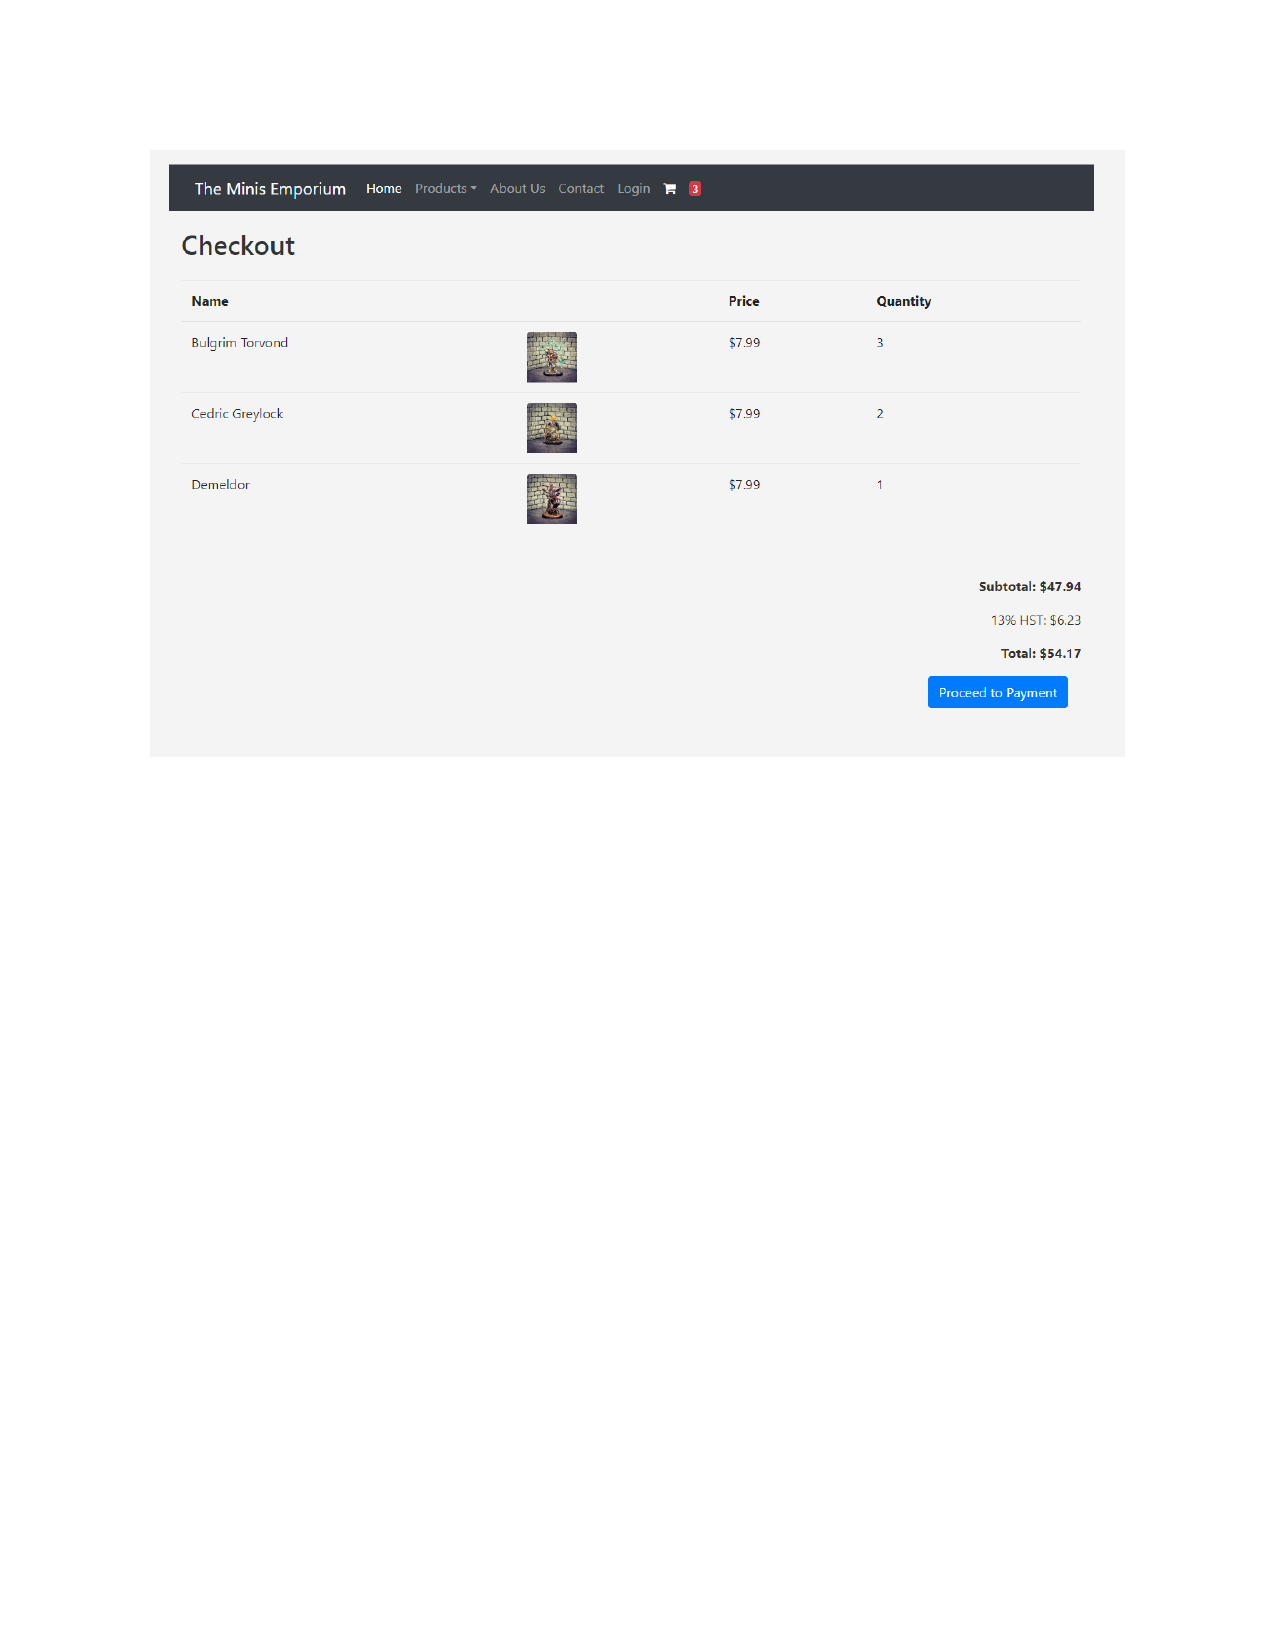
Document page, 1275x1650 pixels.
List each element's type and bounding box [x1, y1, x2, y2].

picture [150, 150, 1125, 757]
